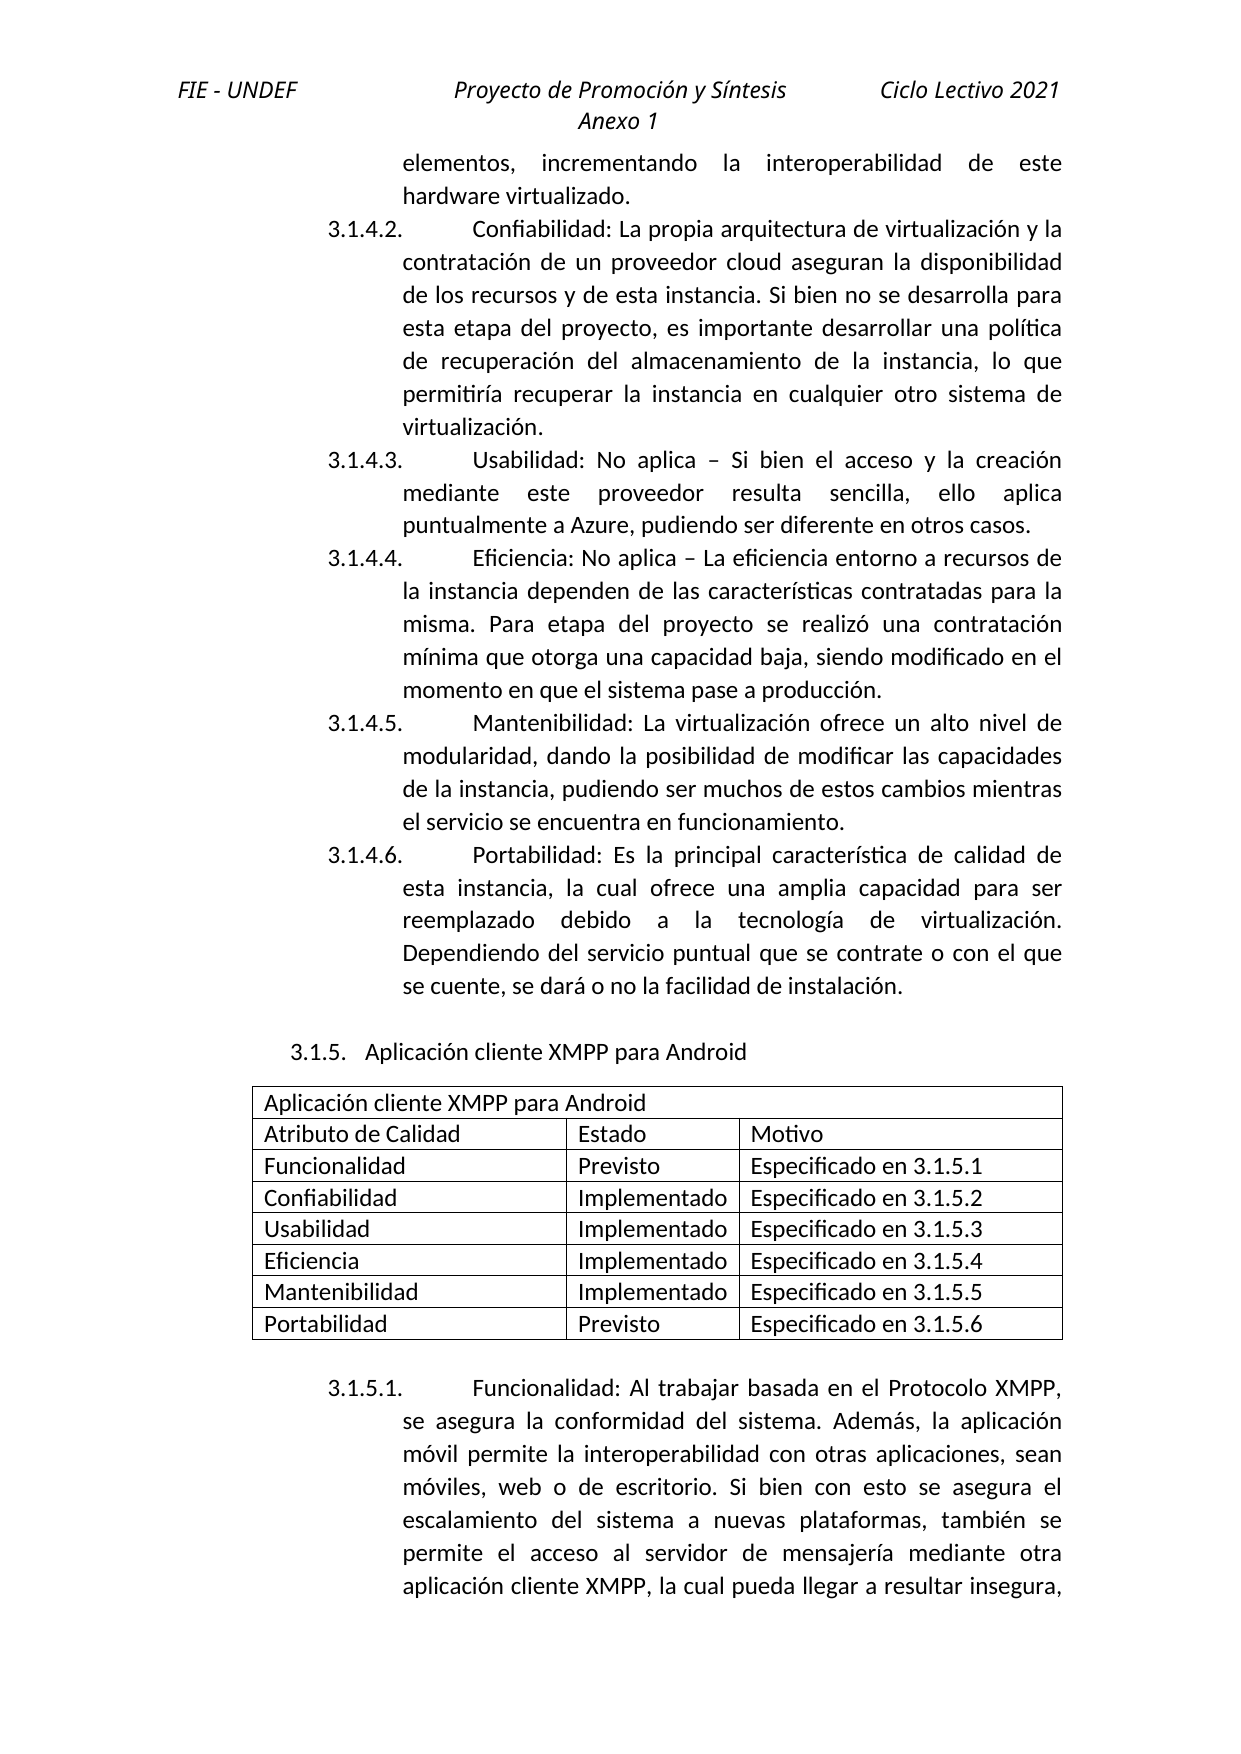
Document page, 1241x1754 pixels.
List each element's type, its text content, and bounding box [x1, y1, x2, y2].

table_cell Motivo [740, 1119, 1062, 1149]
table_cell Eficiencia [253, 1245, 566, 1275]
table_cell Funcionalidad [253, 1150, 566, 1181]
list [327, 1372, 1063, 1600]
table_header Aplicación cliente XMPP para Android [253, 1087, 1062, 1117]
table_cell Confiabilidad [253, 1182, 566, 1212]
list Aplicación cliente XMPP para Android [290, 1036, 1063, 1067]
table_cell Especificado en 3.1.5.5 [740, 1276, 1062, 1307]
table_cell Implementado [567, 1213, 739, 1244]
table_cell Especificado en 3.1.5.1 [740, 1150, 1062, 1181]
table_cell Atributo de Calidad [253, 1119, 566, 1149]
table_cell Usabilidad [253, 1213, 566, 1244]
table_cell Mantenibilidad [253, 1276, 566, 1307]
table_cell Previsto [567, 1150, 739, 1181]
list Mantenibilidad: La virtualización ofrece un alto nivel de modularidad, dando la posibilidad de modificar las capacidades de la instancia, pudiendo ser muchos de estos cambios mientras el servicio se encuentra en funcionamiento. [327, 707, 1063, 836]
table_cell Especificado en 3.1.5.4 [740, 1245, 1062, 1275]
table_cell Implementado [567, 1182, 739, 1212]
table_cell Portabilidad [253, 1308, 566, 1338]
table_cell Implementado [567, 1245, 739, 1275]
table_cell Especificado en 3.1.5.3 [740, 1213, 1062, 1244]
list Eficiencia: No aplica – La eficiencia entorno a recursos de la instancia dependen de las características contratadas para la misma. Para etapa del proyecto se realizó una contratación mínima que otorga una capacidad baja, siendo modificado en el momento en que el sistema pase a producción. [327, 543, 1063, 705]
list Confiabilidad: La propia arquitectura de virtualización y la contratación de un proveedor cloud aseguran la disponibilidad de los recursos y de esta instancia. Si bien no se desarrolla para esta etapa del proyecto, es importante desarrollar una política de recuperación del almacenamiento de la instancia, lo que permitiría recuperar la instancia en cualquier otro sistema de virtualización. [327, 213, 1063, 441]
table_cell Implementado [567, 1276, 739, 1307]
table_cell Previsto [567, 1308, 739, 1338]
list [327, 148, 1063, 211]
table_cell Especificado en 3.1.5.6 [740, 1308, 1062, 1338]
table_cell Especificado en 3.1.5.2 [740, 1182, 1062, 1212]
table_cell Estado [567, 1119, 739, 1149]
list Portabilidad: Es la principal característica de calidad de esta instancia, la cual ofrece una amplia capacidad para ser reemplazado debido a la tecnología de virtualización. Dependiendo del servicio puntual que se contrate o con el que se cuente, se dará o no la facilidad de instalación. [327, 839, 1063, 1001]
list Usabilidad: No aplica – Si bien el acceso y la creación mediante este proveedor resulta sencilla, ello aplica puntualmente a Azure, pudiendo ser diferente en otros casos. [327, 444, 1063, 540]
